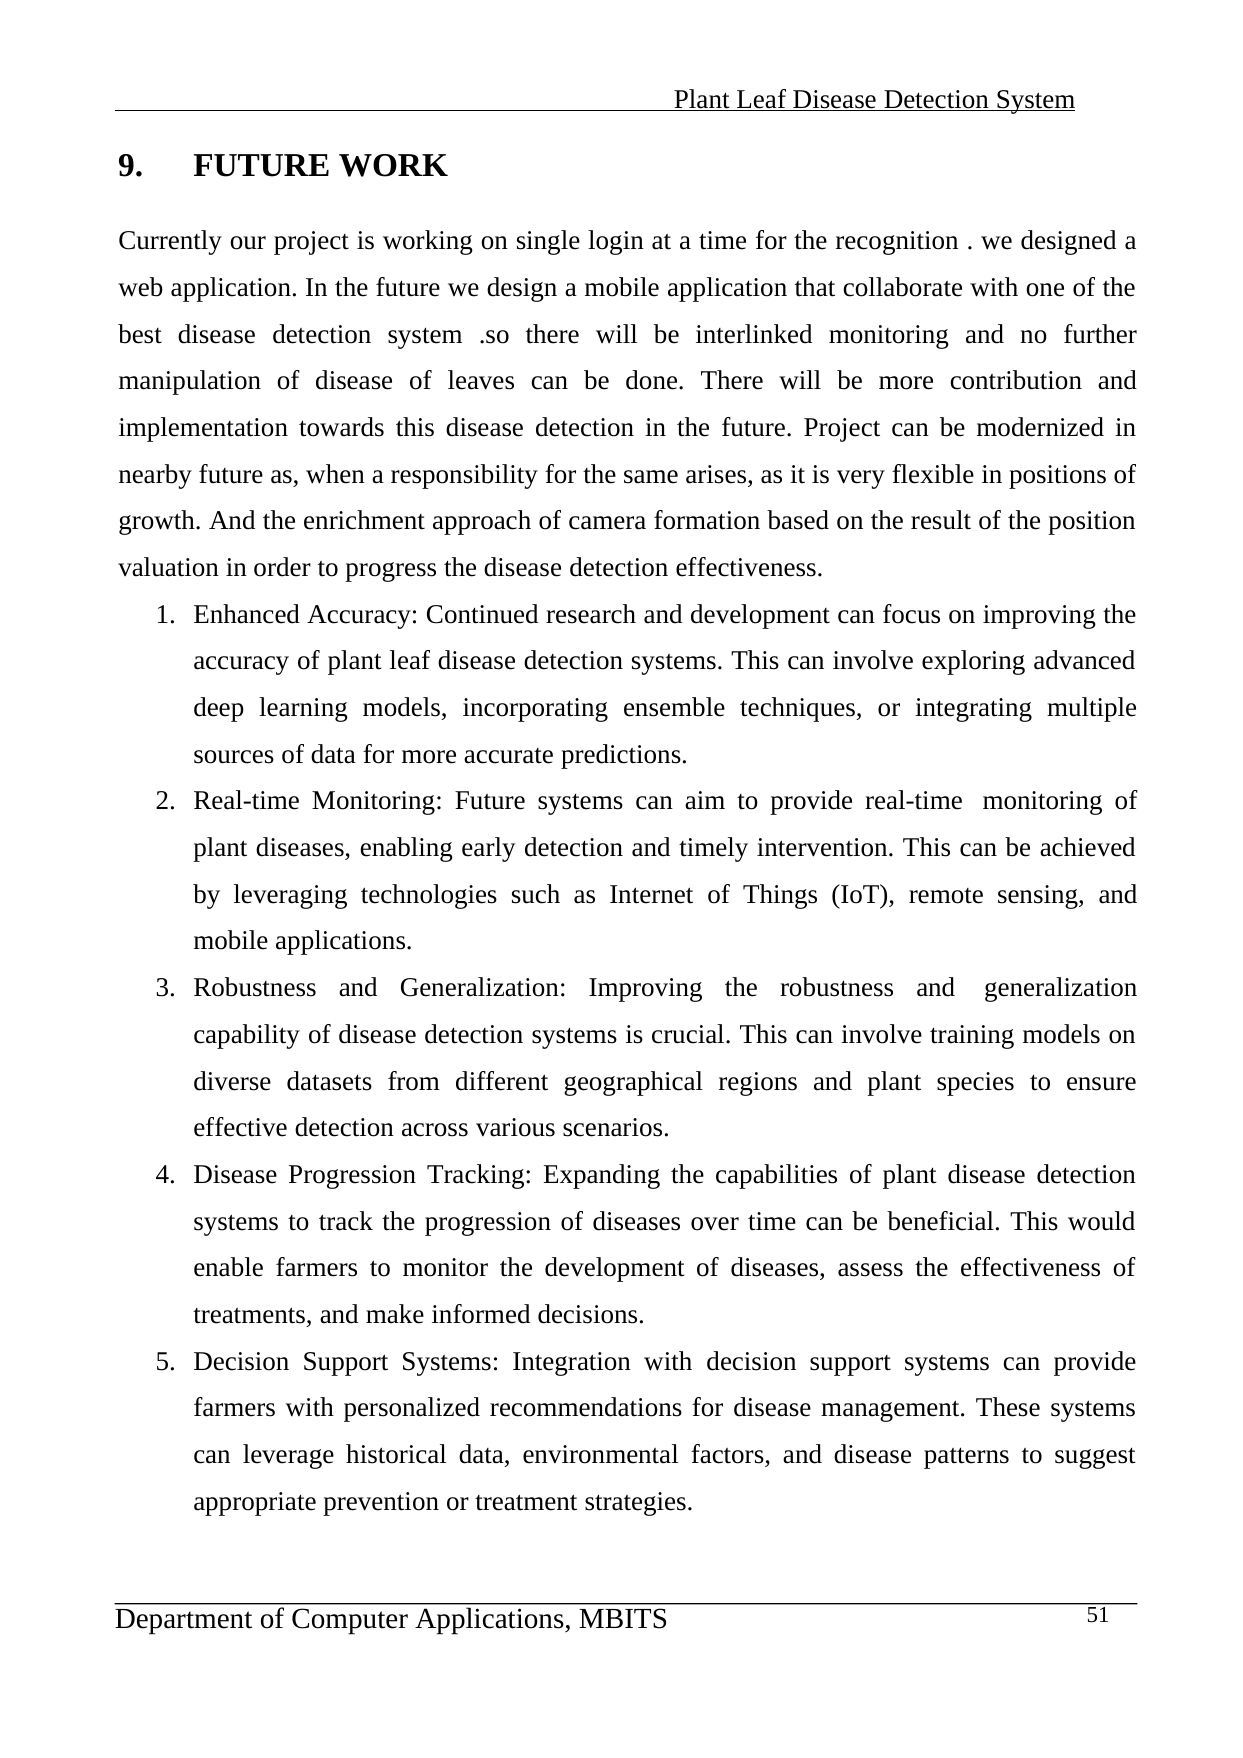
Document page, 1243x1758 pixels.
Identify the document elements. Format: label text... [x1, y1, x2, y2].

list Real-time Monitoring: Future systems can aim to provide real-time monitoring of plant diseases, enabling early detection and timely intervention. This can be achieved by leveraging technologies such as Internet of Things (IoT), remote sensing, and mobile applications. [155, 784, 1137, 956]
list Robustness and Generalization: Improving the robustness and generalization capability of disease detection systems is crucial. This can involve training models on diverse datasets from different geographical regions and plant species to ensure effective detection across various scenarios. [155, 971, 1137, 1142]
list Disease Progression Tracking: Expanding the capabilities of plant disease detection systems to track the progression of diseases over time can be beneficial. This would enable farmers to monitor the development of diseases, assess the effectiveness of treatments, and make informed decisions. [155, 1158, 1137, 1329]
list Decision Support Systems: Integration with decision support systems can provide farmers with personalized recommendations for disease management. These systems can leverage historical data, environmental factors, and disease patterns to suggest appropriate prevention or treatment strategies. [155, 1345, 1137, 1516]
text Currently our project is working on single login at a time for the recognition . we designed a web application. In the future we design a mobile application that collaborate with one of the best disease detection system .so there will be interlinked monitoring and no further manipulation of disease of leaves can be done. There will be more contribution and implementation towards this disease detection in the future. Project can be modernized in nearby future as, when a responsibility for the same arises, as it is very flexible in positions of growth. And the enrichment approach of camera formation based on the result of the position valuation in order to progress the disease detection effectiveness. [118, 224, 1138, 582]
subtitle FUTURE WORK [118, 146, 1211, 184]
list Enhanced Accuracy: Continued research and development can focus on improving the accuracy of plant leaf disease detection systems. This can involve exploring advanced deep learning models, incorporating ensemble techniques, or integrating multiple sources of data for more accurate predictions. [155, 598, 1137, 769]
